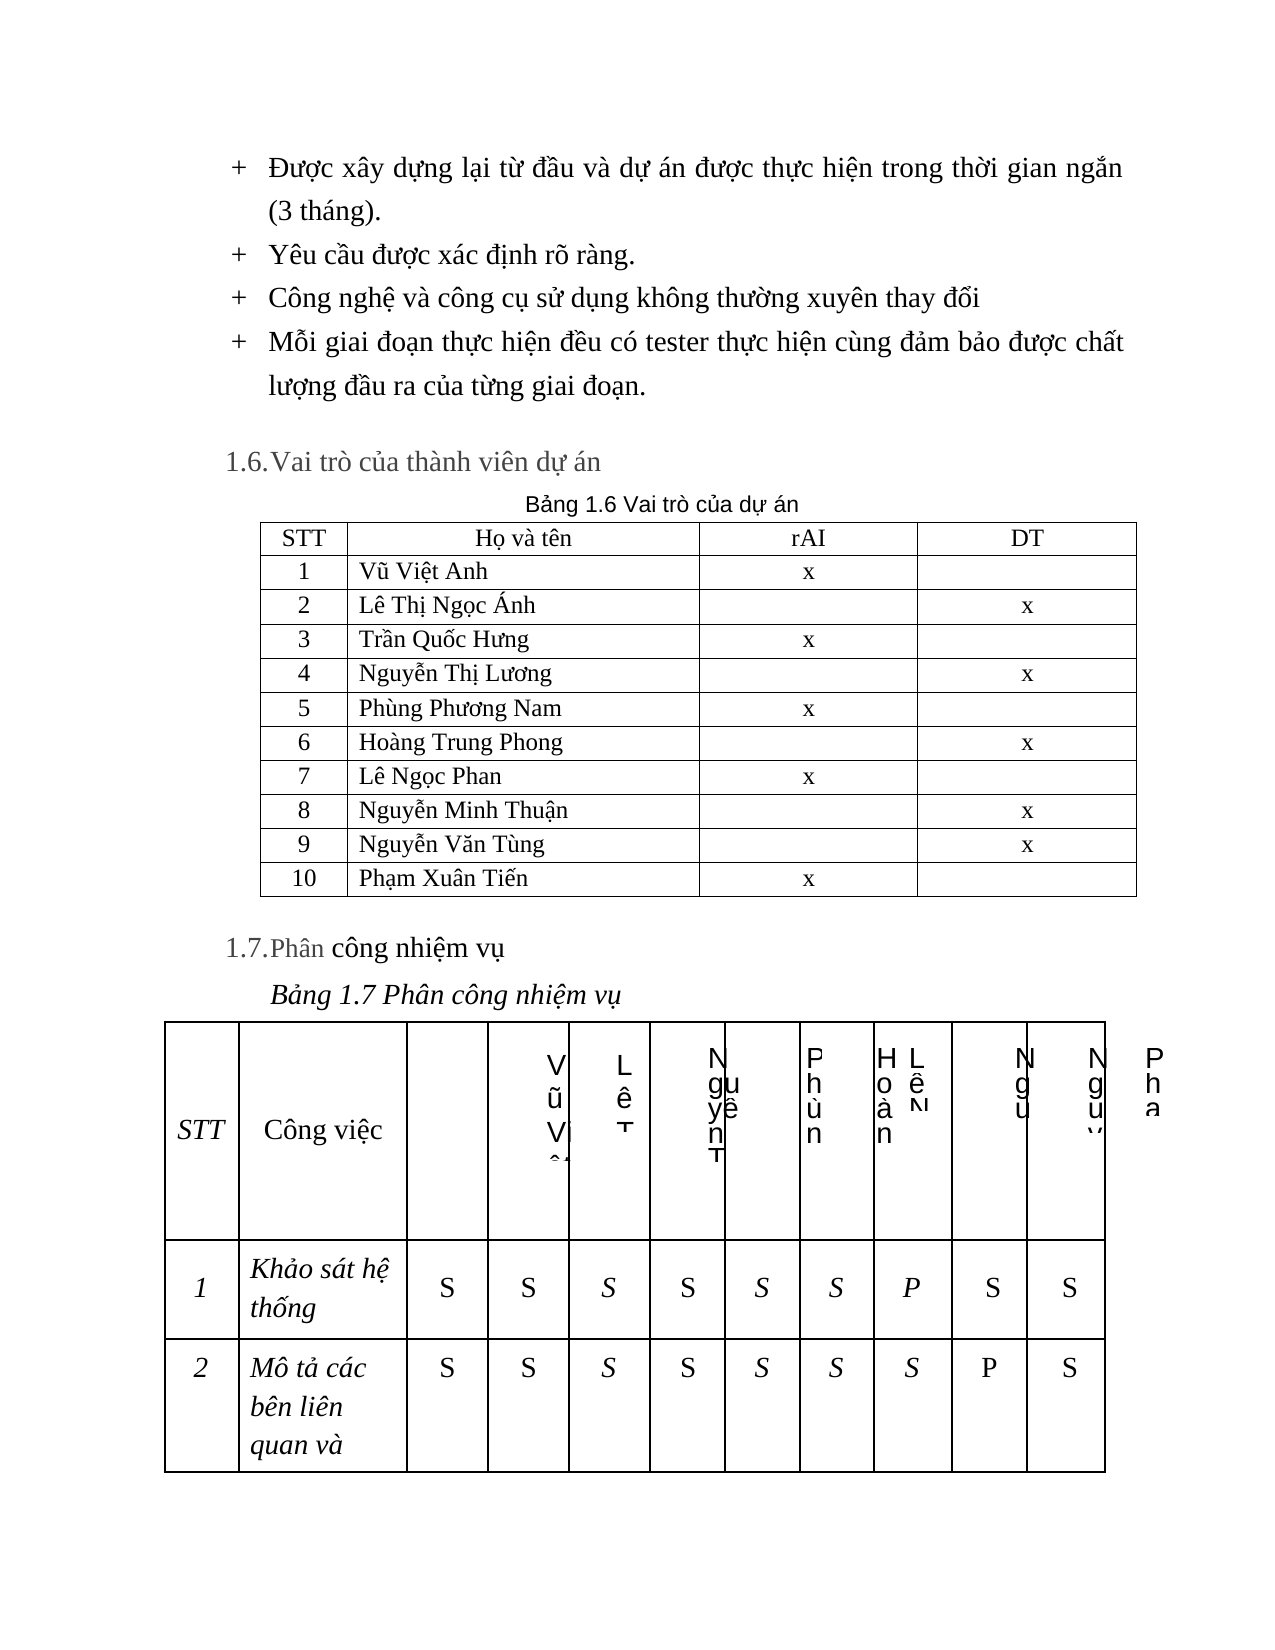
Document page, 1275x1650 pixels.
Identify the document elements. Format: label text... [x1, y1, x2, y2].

table_cell Nguyễn Văn Tùng [348, 829, 699, 862]
table_cell S [726, 1241, 799, 1338]
table_cell [700, 795, 917, 828]
table_header [953, 1023, 1026, 1239]
table_header [801, 1023, 873, 1239]
table_cell Phạm Xuân Tiến [348, 863, 699, 896]
table_cell S [489, 1241, 568, 1338]
table_header [408, 1023, 487, 1239]
table_cell Vũ Việt Anh [348, 556, 699, 589]
table_cell Hoàng Trung Phong [348, 727, 699, 760]
table_cell S [570, 1340, 649, 1471]
table_cell S [408, 1340, 487, 1471]
table_header Công việc [240, 1023, 406, 1239]
table_cell [700, 659, 917, 692]
table_header Họ và tên [348, 523, 699, 555]
table_cell Phùng Phương Nam [348, 693, 699, 726]
table_cell x [700, 625, 917, 657]
table_header rAI [700, 523, 917, 555]
table_cell Lê Ngọc Phan [348, 761, 699, 794]
table_cell S [651, 1241, 724, 1338]
table_cell [700, 727, 917, 760]
list Công nghệ và công cụ sử dụng không thường xuyên thay đổi [231, 281, 1125, 314]
table_cell x [700, 556, 917, 589]
table_header [875, 1023, 951, 1239]
subtitle Vai trò của thành viên dự án [225, 444, 1125, 478]
table_cell [918, 625, 1136, 657]
list Được xây dựng lại từ đầu và dự án được thực hiện trong thời gian ngắn (3 tháng). [231, 150, 1125, 227]
table_header STT [166, 1023, 238, 1239]
table_cell Nguyễn Thị Lương [348, 659, 699, 692]
table_cell S [1028, 1340, 1104, 1471]
table_cell 1 [166, 1241, 238, 1338]
table_cell x [700, 863, 917, 896]
table_cell x [700, 693, 917, 726]
table_cell S [570, 1241, 649, 1338]
table_cell P [875, 1241, 951, 1338]
table_cell Nguyễn Minh Thuận [348, 795, 699, 828]
table_cell 6 [261, 727, 347, 760]
table_header [570, 1023, 649, 1239]
table_cell S [801, 1241, 873, 1338]
table_cell Khảo sát hệ thống [240, 1241, 406, 1338]
table_cell S [651, 1340, 724, 1471]
list Mỗi giai đoạn thực hiện đều có tester thực hiện cùng đảm bảo được chất lượng đầu ra của từng giai đoạn. [231, 324, 1125, 401]
table_header [726, 1023, 799, 1239]
table_header [651, 1023, 724, 1239]
list Yêu cầu được xác định rõ ràng. [231, 237, 1125, 271]
table_cell S [953, 1241, 1026, 1338]
table_cell Trần Quốc Hưng [348, 625, 699, 657]
table_cell 5 [261, 693, 347, 726]
table_cell [918, 693, 1136, 726]
table_cell S [726, 1340, 799, 1471]
table_cell S [875, 1340, 951, 1471]
table_cell P [953, 1340, 1026, 1471]
table_cell S [489, 1340, 568, 1471]
table_cell [918, 863, 1136, 896]
table_cell 10 [261, 863, 347, 896]
text Bảng 1.6 Vai trò của dự án [315, 491, 1125, 518]
table_cell 1 [261, 556, 347, 589]
table_cell S [1028, 1241, 1104, 1338]
table_cell x [918, 795, 1136, 828]
table_cell 8 [261, 795, 347, 828]
table_cell x [700, 761, 917, 794]
table_header [489, 1023, 568, 1239]
table_cell Mô tả các bên liên quan và người dùng [240, 1340, 406, 1471]
subtitle Phân công nhiệm vụ [225, 930, 1125, 964]
table_cell S [801, 1340, 873, 1471]
table_cell 3 [261, 625, 347, 657]
table_cell S [408, 1241, 487, 1338]
table_cell Lê Thị Ngọc Ánh [348, 590, 699, 623]
table_header [1028, 1023, 1104, 1239]
text Bảng 1.7 Phân công nhiệm vụ [270, 977, 1125, 1011]
table_cell x [918, 727, 1136, 760]
table_cell 9 [261, 829, 347, 862]
table_cell x [918, 829, 1136, 862]
table_cell [918, 761, 1136, 794]
table_cell [918, 556, 1136, 589]
table_cell 7 [261, 761, 347, 794]
table_cell 4 [261, 659, 347, 692]
table_cell x [918, 590, 1136, 623]
table_cell 2 [261, 590, 347, 623]
table_cell 2 [166, 1340, 238, 1471]
table_header DT [918, 523, 1136, 555]
table_cell [700, 829, 917, 862]
table_cell x [918, 659, 1136, 692]
table_header STT [261, 523, 347, 555]
table_cell [700, 590, 917, 623]
